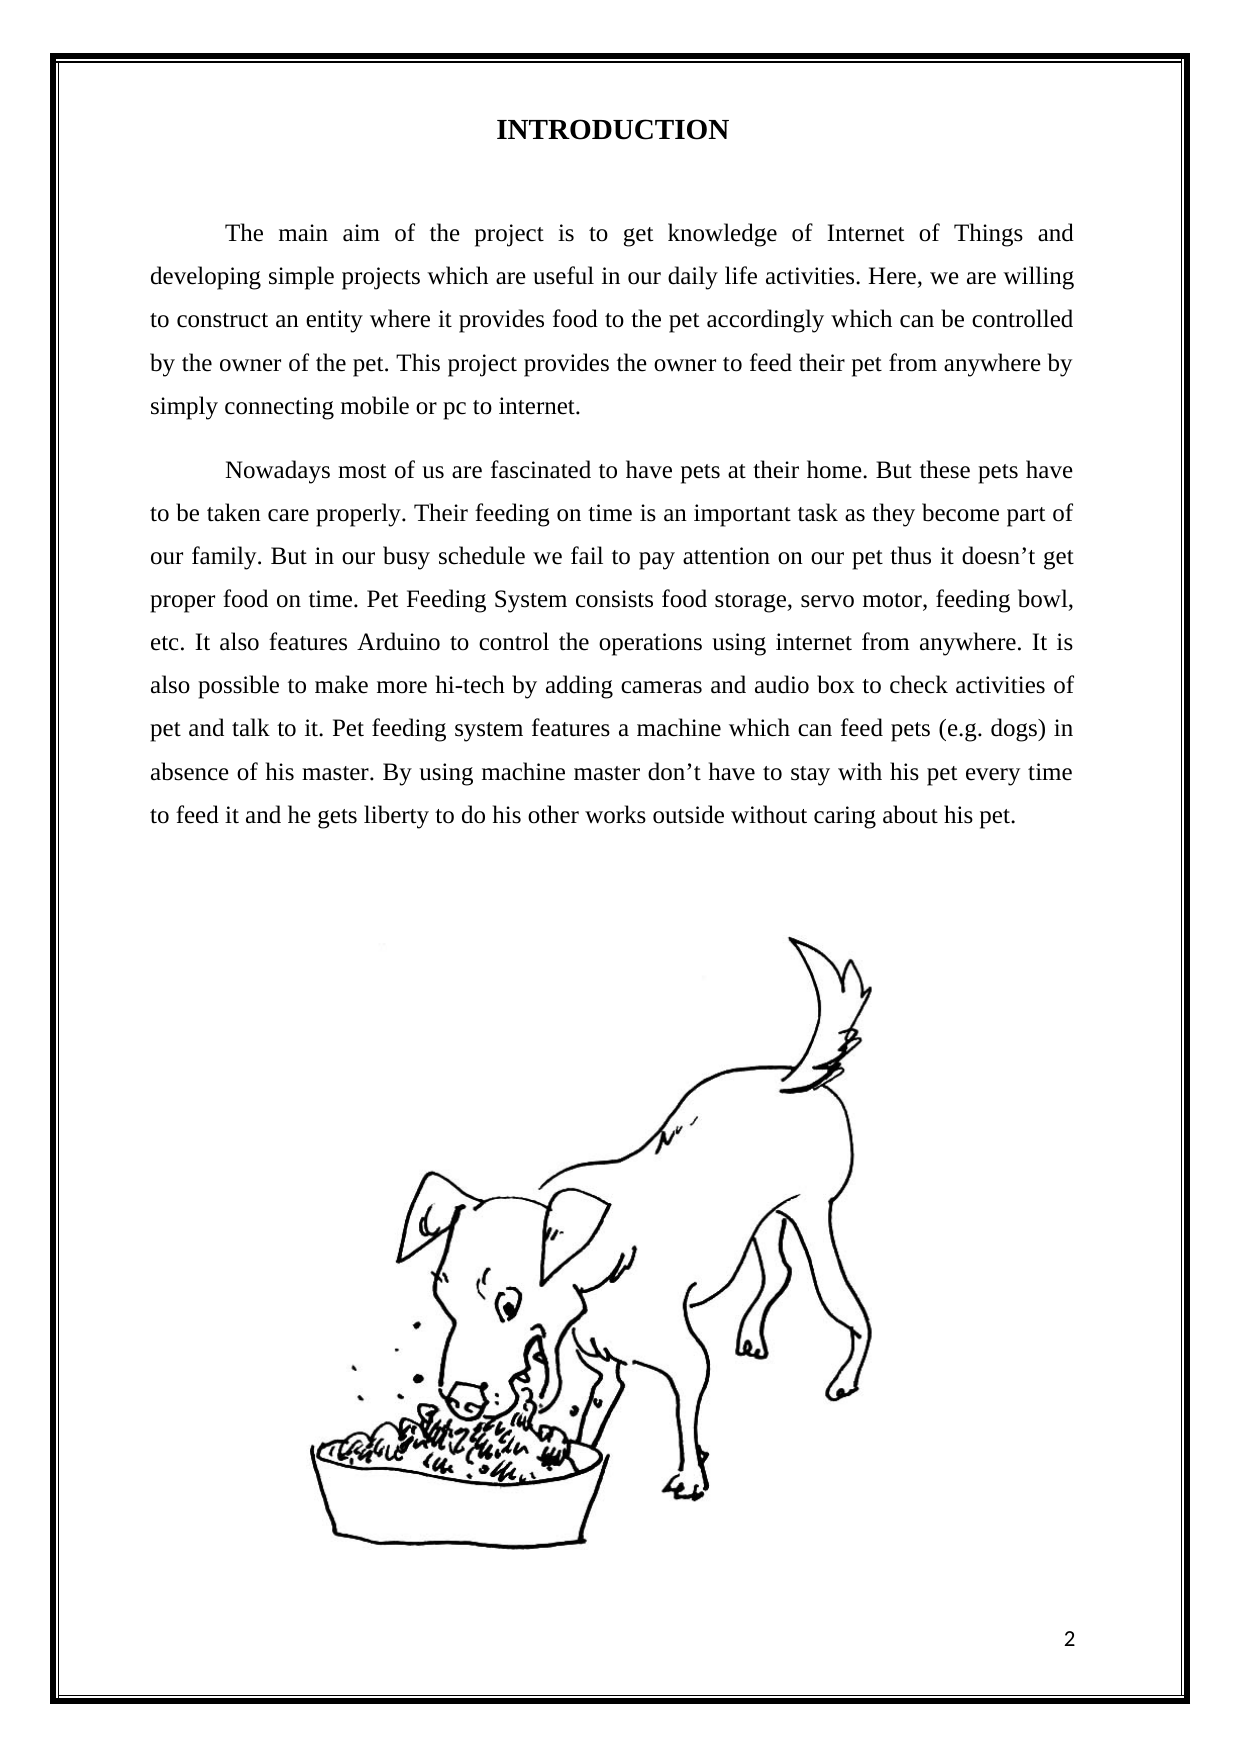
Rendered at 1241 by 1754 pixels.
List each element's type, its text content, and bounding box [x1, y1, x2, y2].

picture [306, 927, 912, 1564]
text Nowadays most of us are fascinated to have pets at their home. But these pets have to be taken care properly. Their feeding on time is an important task as they become part of our family. But in our busy schedule we fail to pay attention on our pet thus it doesn’t get proper food on time. Pet Feeding System consists food storage, servo motor, feeding bowl, etc. It also features Arduino to control the operations using internet from anywhere. It is also possible to make more hi-tech by adding cameras and audio box to check activities of pet and talk to it. Pet feeding system features a machine which can feed pets (e.g. dogs) in absence of his master. By using machine master don’t have to stay with his pet every time to feed it and he gets liberty to do his other works outside without caring about his pet. [150, 455, 1075, 828]
text The main aim of the project is to get knowledge of Internet of Things and developing simple projects which are useful in our daily life activities. Here, we are willing to construct an entity where it provides food to the pet accordingly which can be controlled by the owner of the pet. This project provides the owner to feed their pet from anywhere by simply connecting mobile or pc to internet. [150, 218, 1075, 419]
